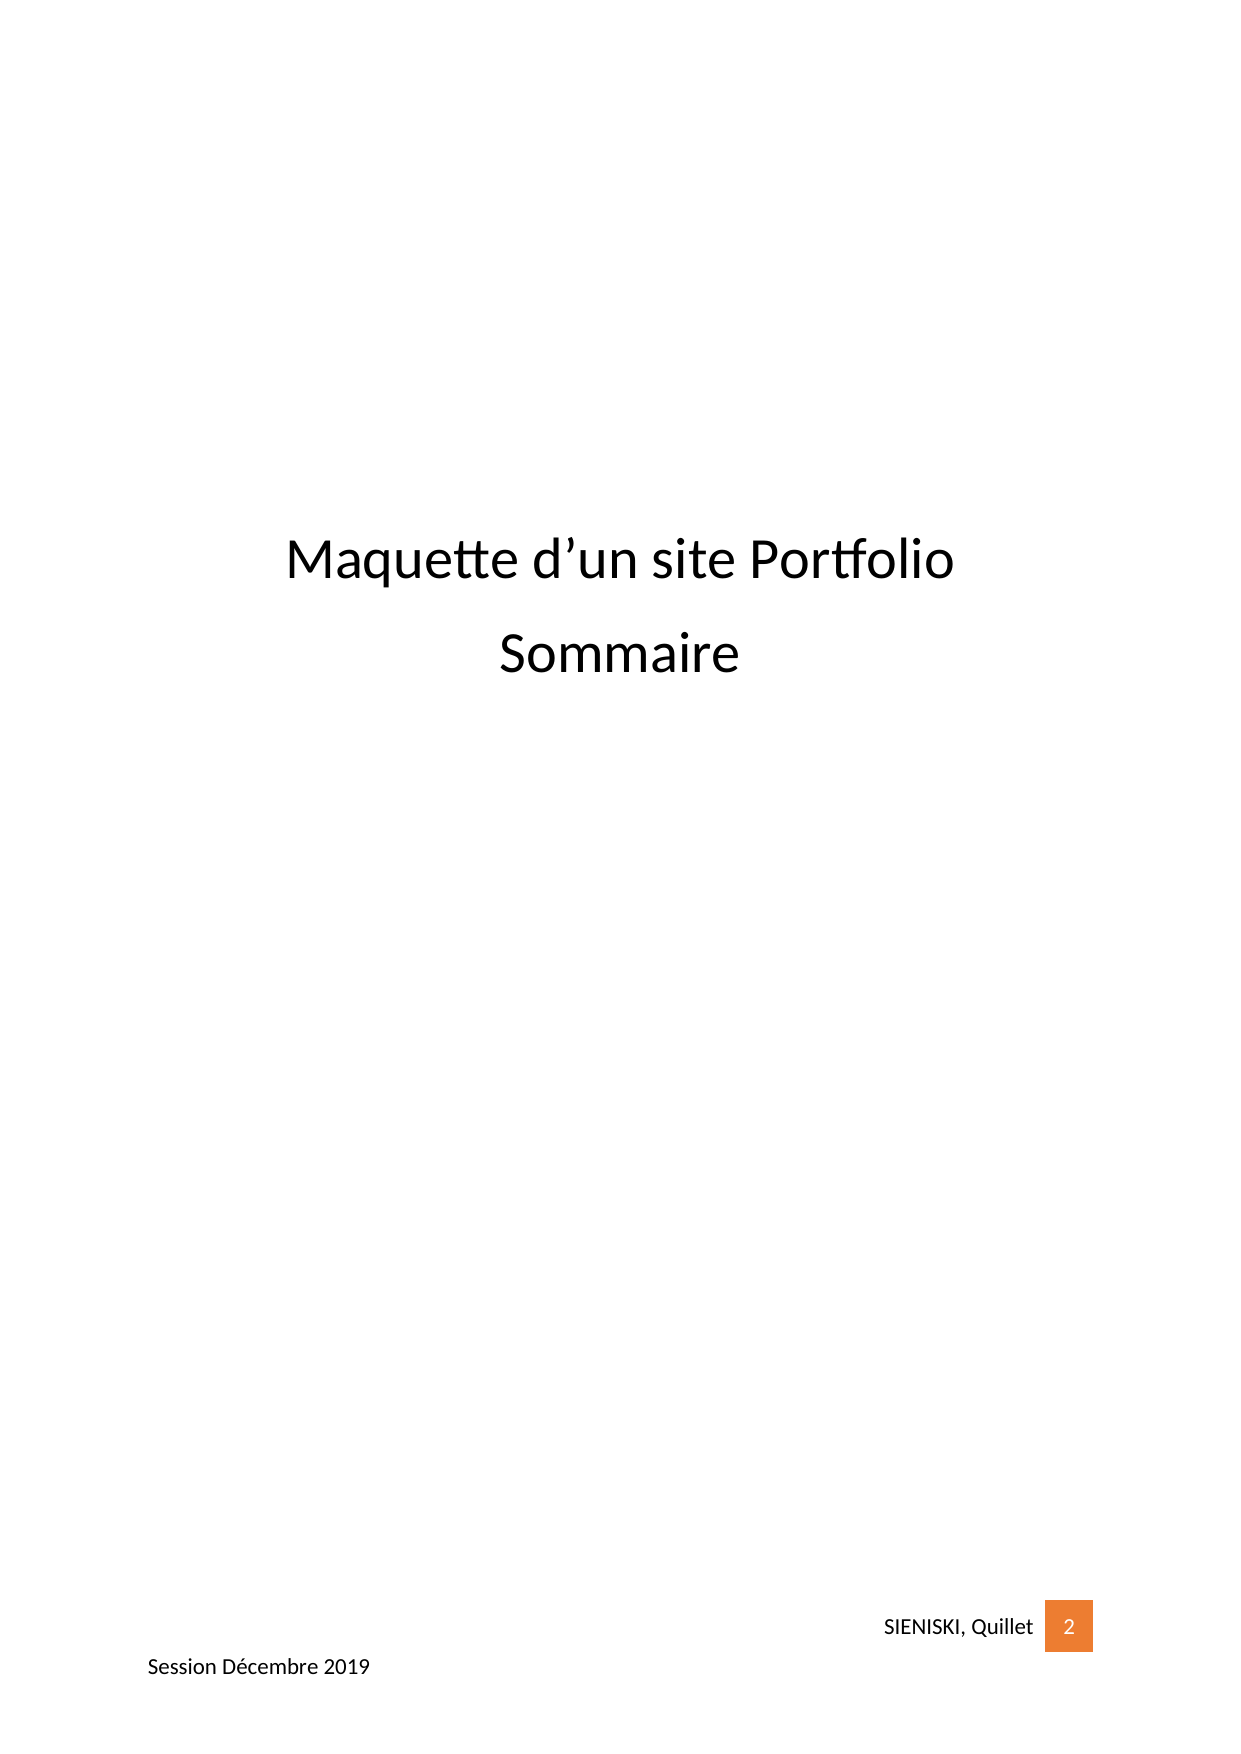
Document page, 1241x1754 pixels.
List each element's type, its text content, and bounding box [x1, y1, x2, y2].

text Sommaire [148, 615, 1093, 687]
text Maquette d’un site Portfolio [148, 522, 1093, 593]
